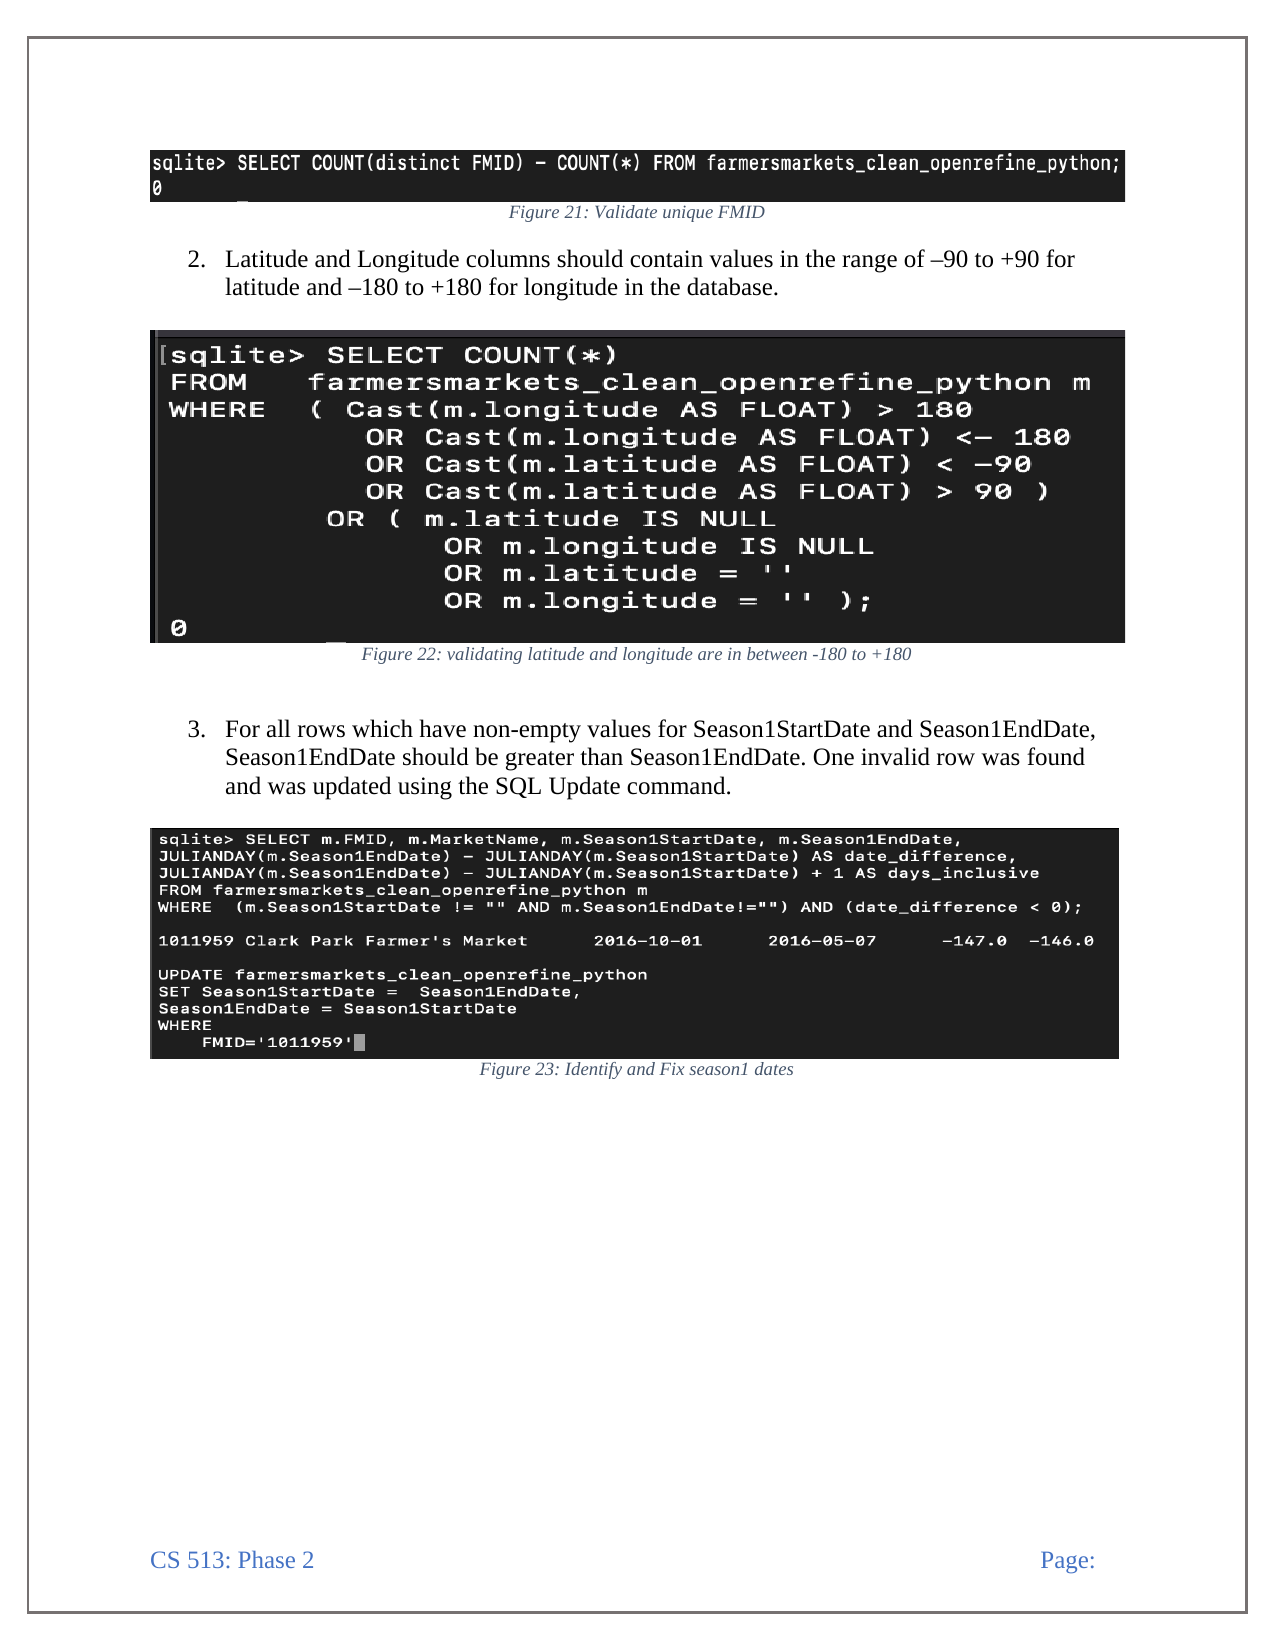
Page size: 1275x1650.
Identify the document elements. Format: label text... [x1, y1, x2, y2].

text Figure 23: Identify and Fix season1 dates [150, 1058, 1125, 1080]
list Latitude and Longitude columns should contain values in the range of –90 to +90 for latitude and –180 to +180 for longitude in the database. [187, 244, 1125, 301]
list For all rows which have non-empty values for Season1StartDate and Season1EndDate, Season1EndDate should be greater than Season1EndDate. One invalid row was found and was updated using the SQL Update command. [187, 714, 1125, 800]
text Figure 21: Validate unique FMID [150, 202, 1125, 223]
picture [150, 330, 1125, 643]
text Figure 22: validating latitude and longitude are in between -180 to +180 [150, 643, 1125, 664]
picture [150, 828, 1119, 1059]
picture [150, 150, 1125, 202]
